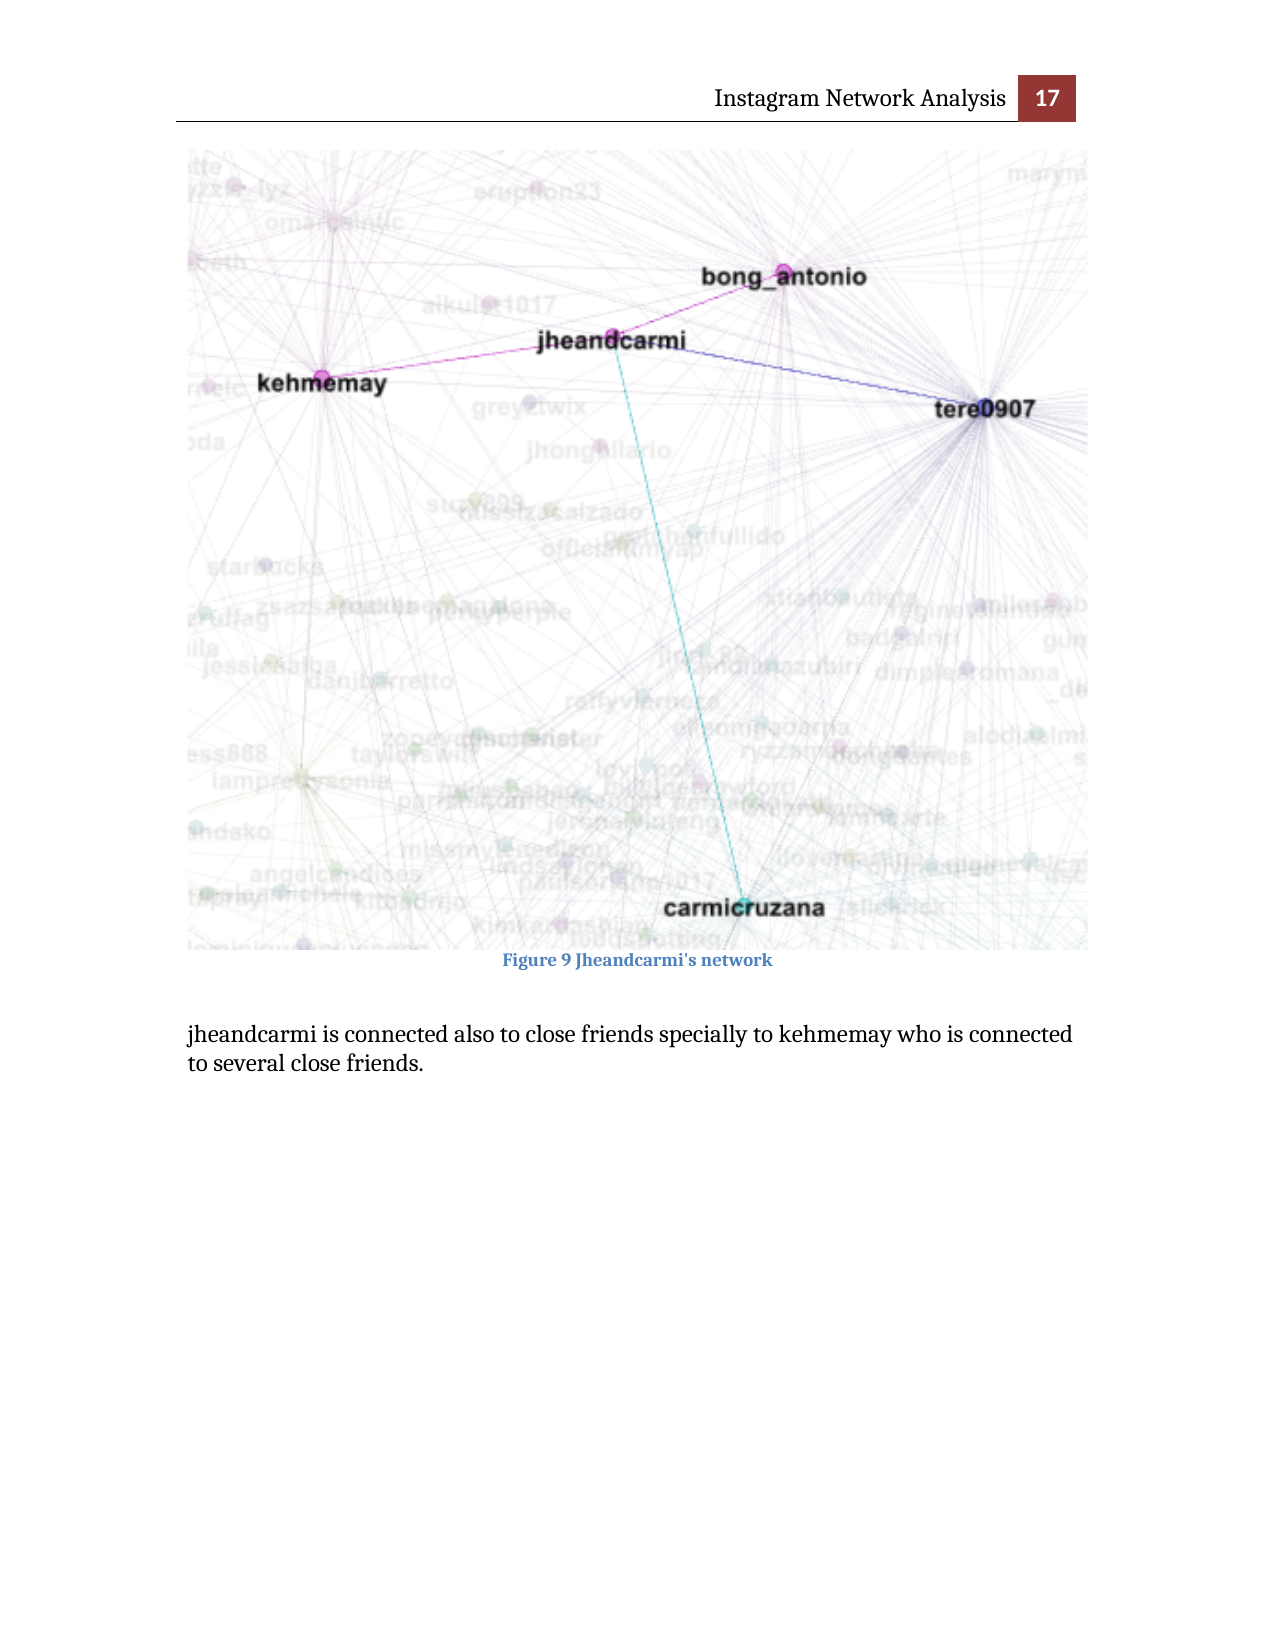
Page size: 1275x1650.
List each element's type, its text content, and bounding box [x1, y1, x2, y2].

picture [187, 150, 1088, 950]
text jheandcarmi is connected also to close friends specially to kehmemay who is connected to several close friends. [187, 1020, 1087, 1078]
